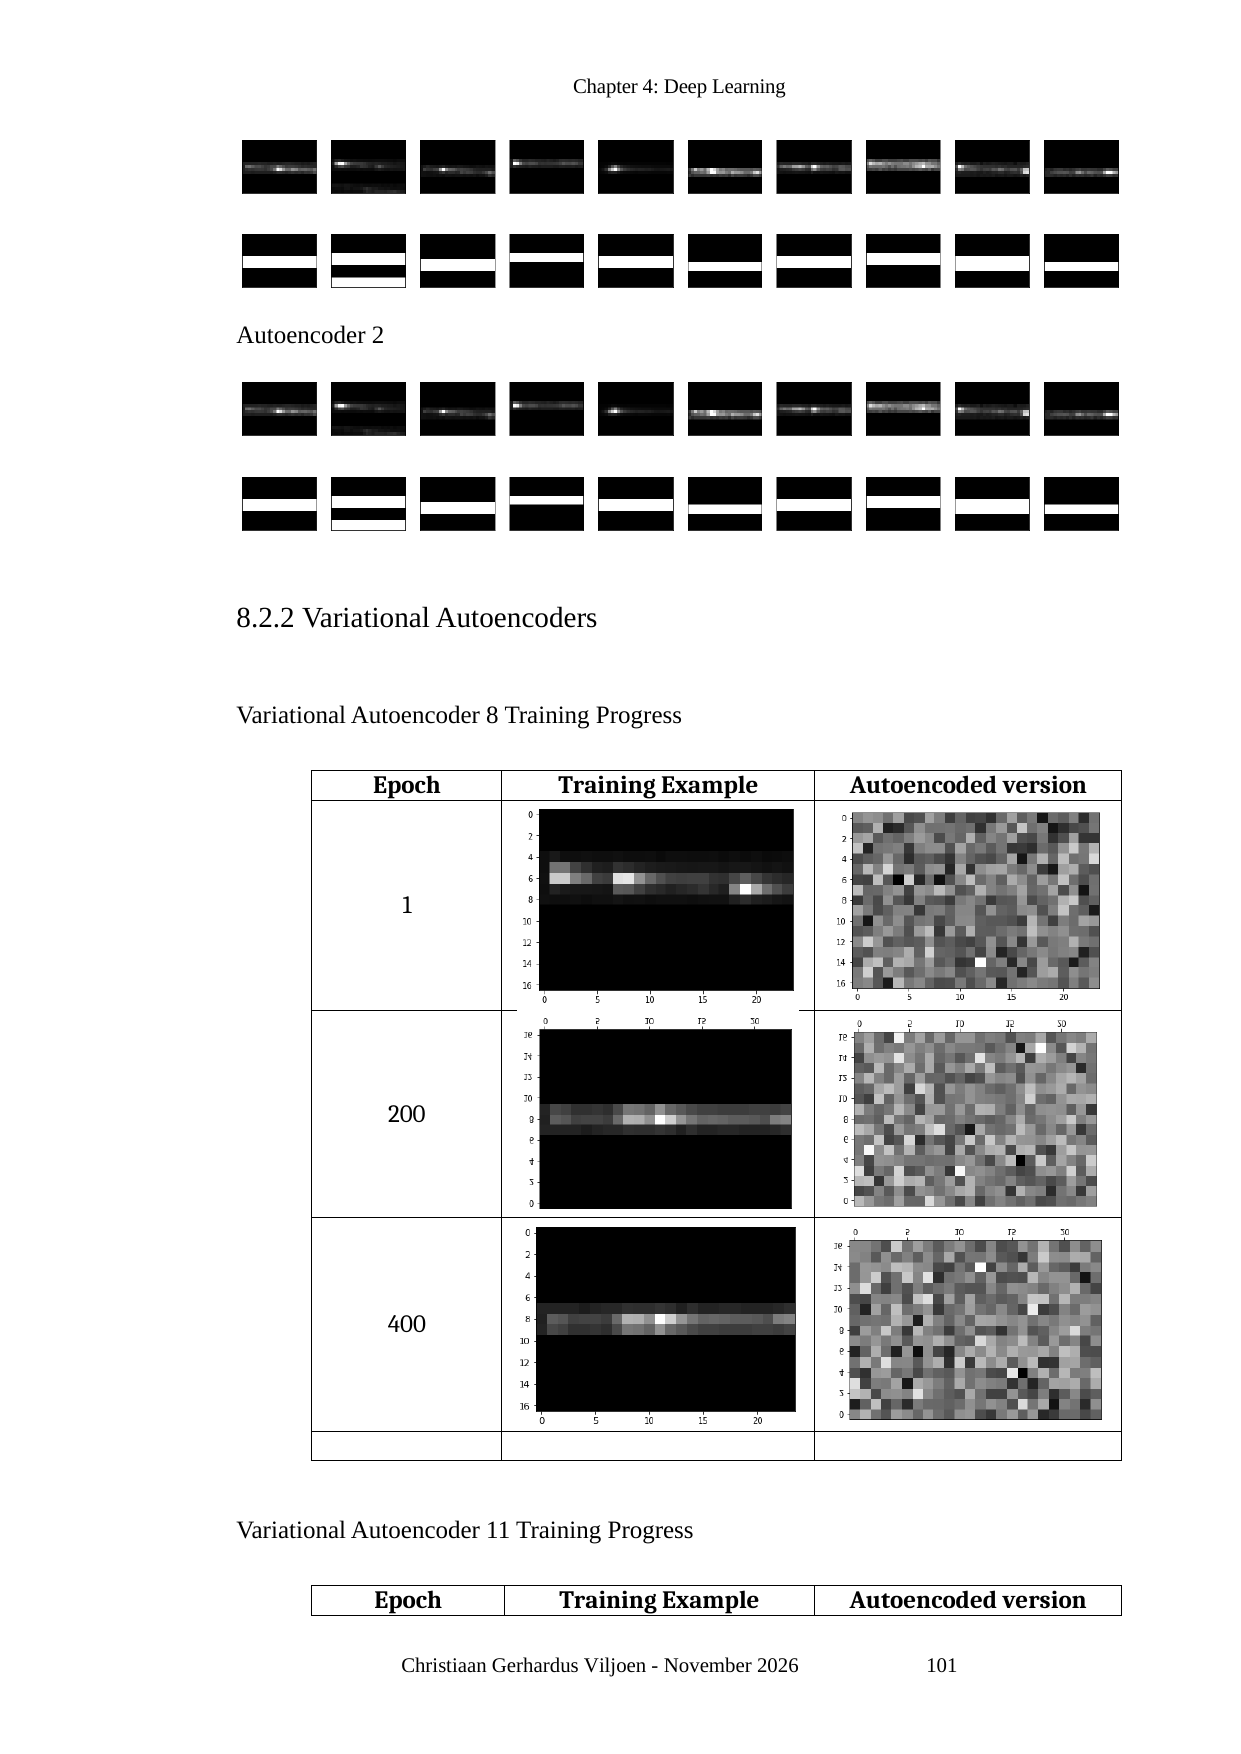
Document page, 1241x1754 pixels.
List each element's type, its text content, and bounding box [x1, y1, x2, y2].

table_cell [815, 1011, 1121, 1217]
table_header Epoch [312, 771, 501, 800]
table_cell 1 [312, 801, 501, 1010]
table_cell [815, 1432, 1121, 1460]
table_header Autoencoded version [815, 1586, 1121, 1615]
picture [513, 1218, 803, 1431]
table_cell [502, 1011, 517, 1217]
table_cell 400 [312, 1218, 501, 1431]
table_header Autoencoded version [815, 771, 1121, 800]
subtitle Variational Autoencoder 11 Training Progress [236, 1515, 1122, 1544]
picture [832, 1013, 1104, 1214]
table_cell [815, 1218, 1121, 1431]
table_cell [502, 801, 516, 1010]
table_cell [803, 1218, 814, 1431]
table_cell [502, 1218, 513, 1431]
table_cell [799, 1011, 814, 1217]
table_cell 200 [312, 1011, 501, 1217]
table_header Epoch [312, 1586, 504, 1615]
table_cell [502, 1432, 814, 1460]
table_cell [815, 801, 1121, 1010]
subtitle Variational Autoencoder 8 Training Progress [236, 700, 1122, 729]
picture [830, 804, 1107, 1007]
picture [236, 377, 1123, 535]
table_header Training Example [502, 771, 814, 800]
picture [516, 801, 801, 1217]
subtitle Variational Autoencoders [236, 600, 1122, 634]
table_cell [801, 801, 814, 1010]
table_header Training Example [505, 1586, 814, 1615]
picture [236, 135, 1123, 292]
table_cell [312, 1432, 501, 1460]
text Autoencoder 2 [236, 320, 1122, 349]
picture [827, 1221, 1109, 1428]
